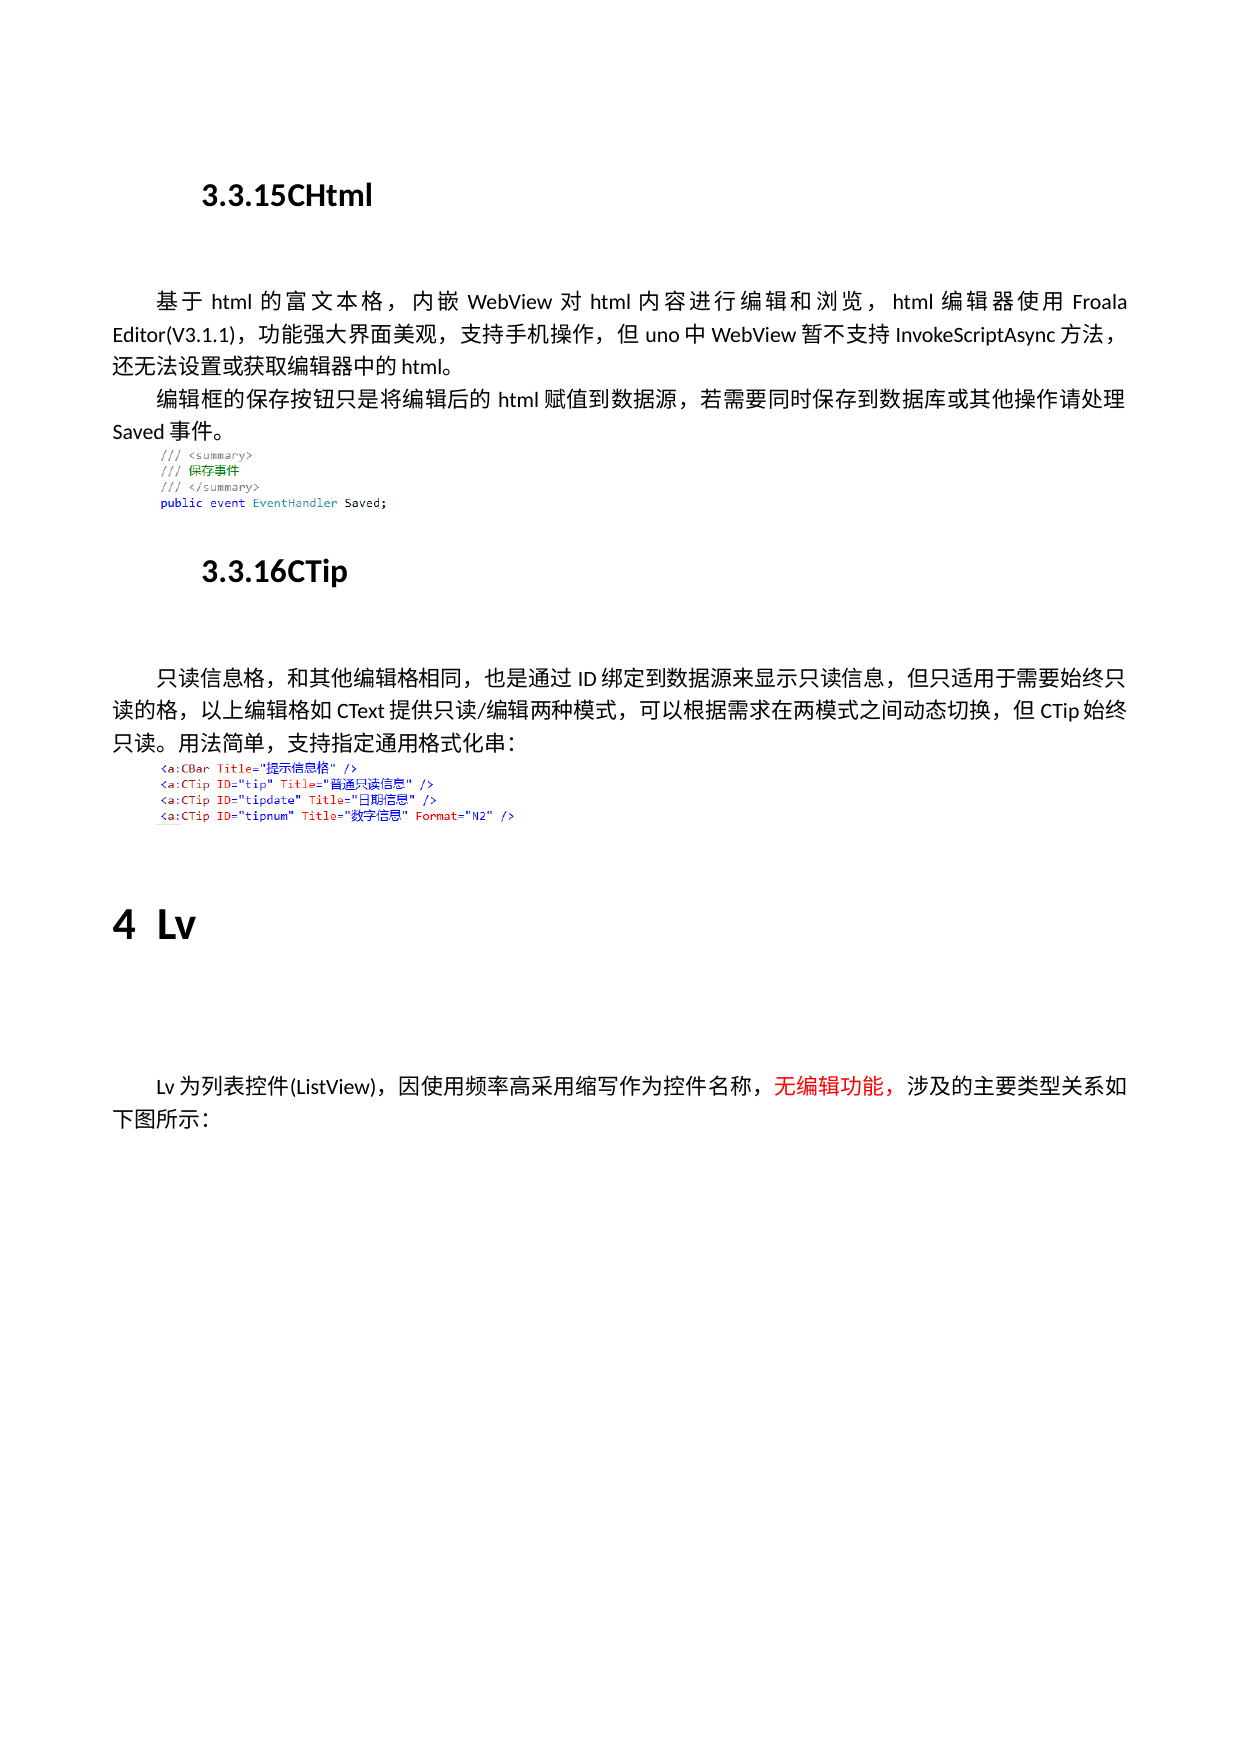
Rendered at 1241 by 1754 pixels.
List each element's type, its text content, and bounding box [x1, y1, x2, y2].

subtitle CTip [201, 538, 1128, 603]
picture [156, 757, 517, 825]
subtitle CHtml [201, 162, 1128, 227]
text Lv为列表控件(ListView)，因使用频率高采用缩写作为控件名称，无编辑功能，涉及的主要类型关系如下图所示： [112, 1069, 1128, 1134]
text 基于html的富文本格，内嵌WebView对html内容进行编辑和浏览，html编辑器使用Froala Editor(V3.1.1)，功能强大界面美观，支持手机操作，但uno中WebView暂不支持InvokeScriptAsync方法，还无法设置或获取编辑器中的html。 [112, 284, 1128, 381]
text 只读信息格，和其他编辑格相同，也是通过ID绑定到数据源来显示只读信息，但只适用于需要始终只读的格，以上编辑格如CText提供只读/编辑两种模式，可以根据需求在两模式之间动态切换，但CTip始终只读。用法简单，支持指定通用格式化串： [112, 660, 1128, 758]
text 编辑框的保存按钮只是将编辑后的html赋值到数据源，若需要同时保存到数据库或其他操作请处理Saved事件。 [112, 381, 1128, 446]
subtitle Lv [112, 891, 1128, 956]
picture [156, 446, 390, 511]
